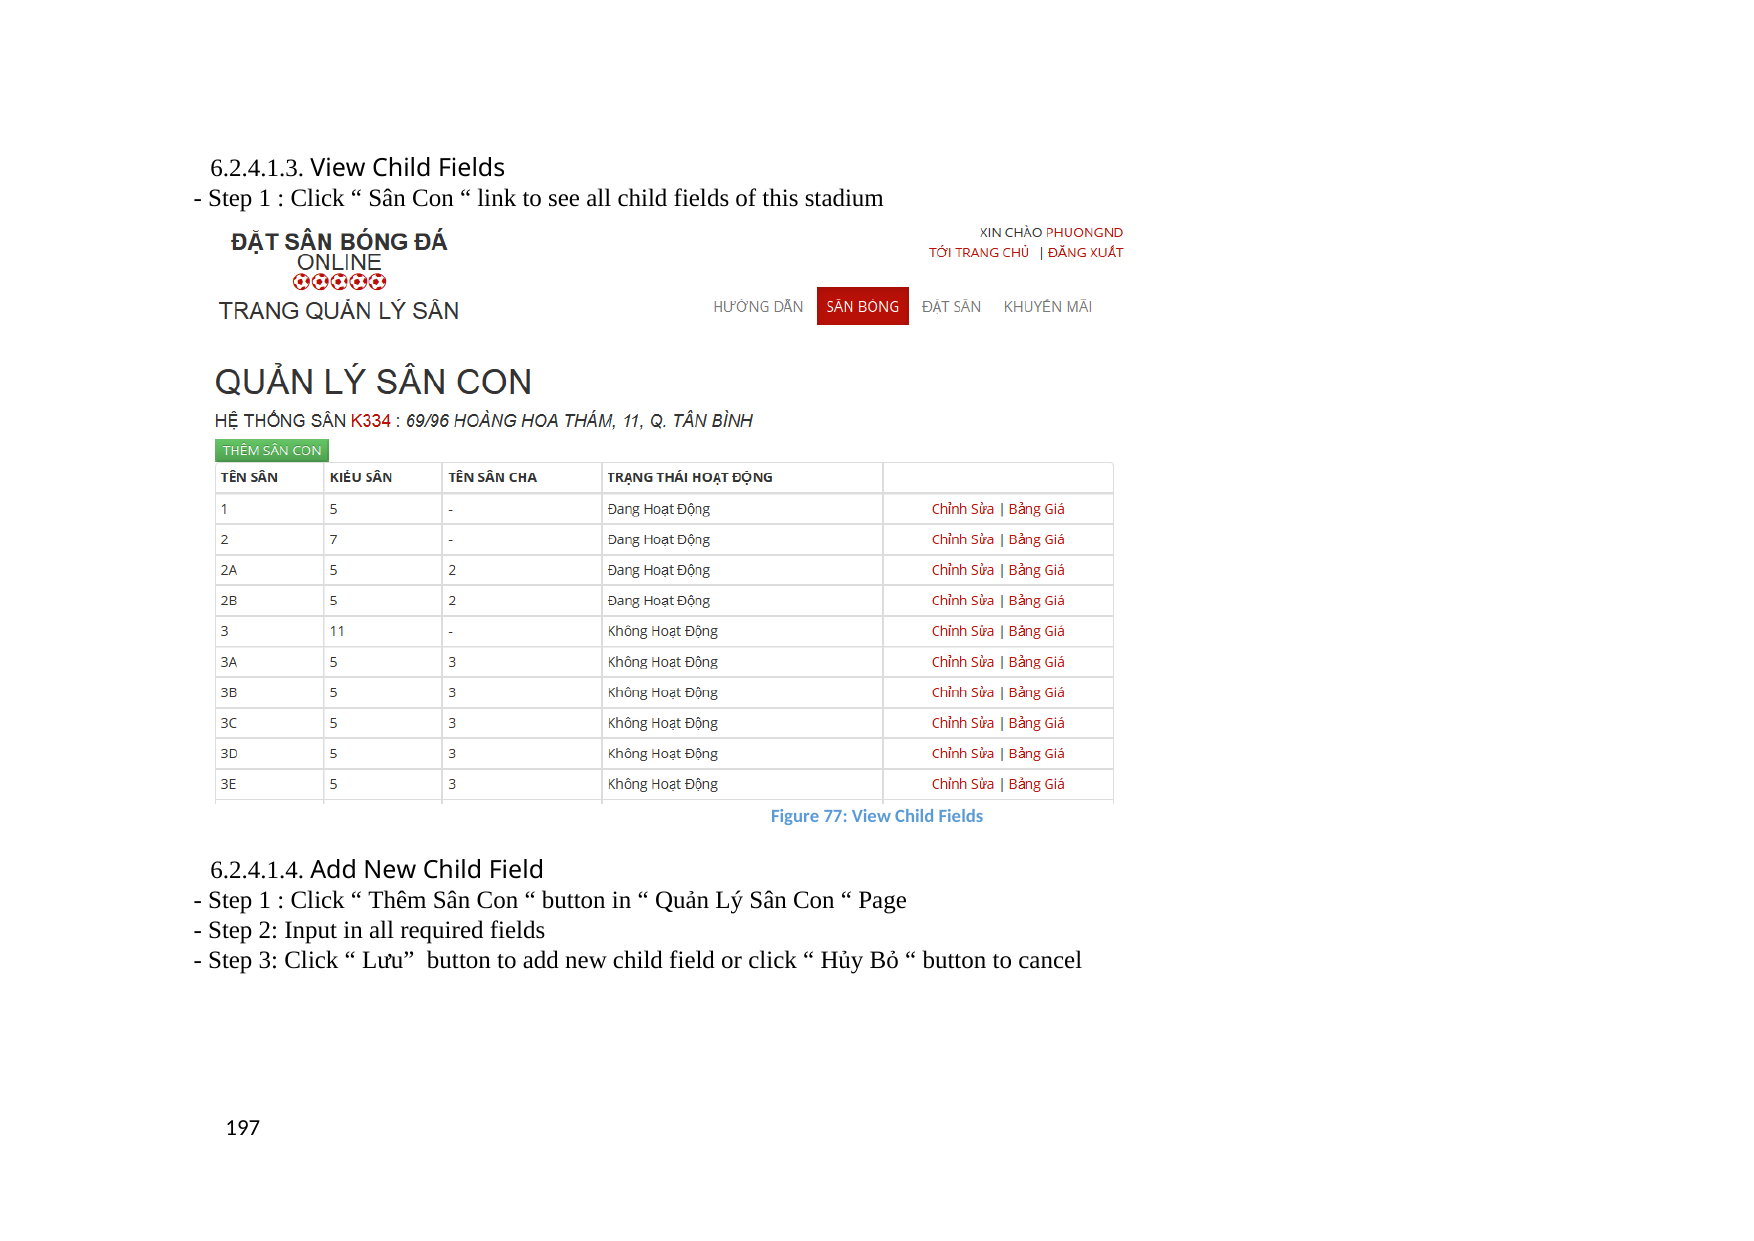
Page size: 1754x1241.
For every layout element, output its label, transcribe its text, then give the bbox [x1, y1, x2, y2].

picture [193, 212, 1135, 804]
text Figure 77: View Child Fields [150, 804, 1604, 827]
subtitle Add New Child Field [210, 852, 1604, 886]
subtitle View Child Fields [210, 149, 1604, 183]
text - Step 1 : Click “ Thêm Sân Con “ button in “ Quản Lý Sân Con “ Page [193, 886, 1604, 914]
text - Step 2: Input in all required fields [193, 916, 1604, 944]
text - Step 1 : Click “ Sân Con “ link to see all child fields of this stadium [193, 183, 1604, 211]
text - Step 3: Click “ Lưu” button to add new child field or click “ Hủy Bỏ “ button to cancel [193, 945, 1604, 974]
